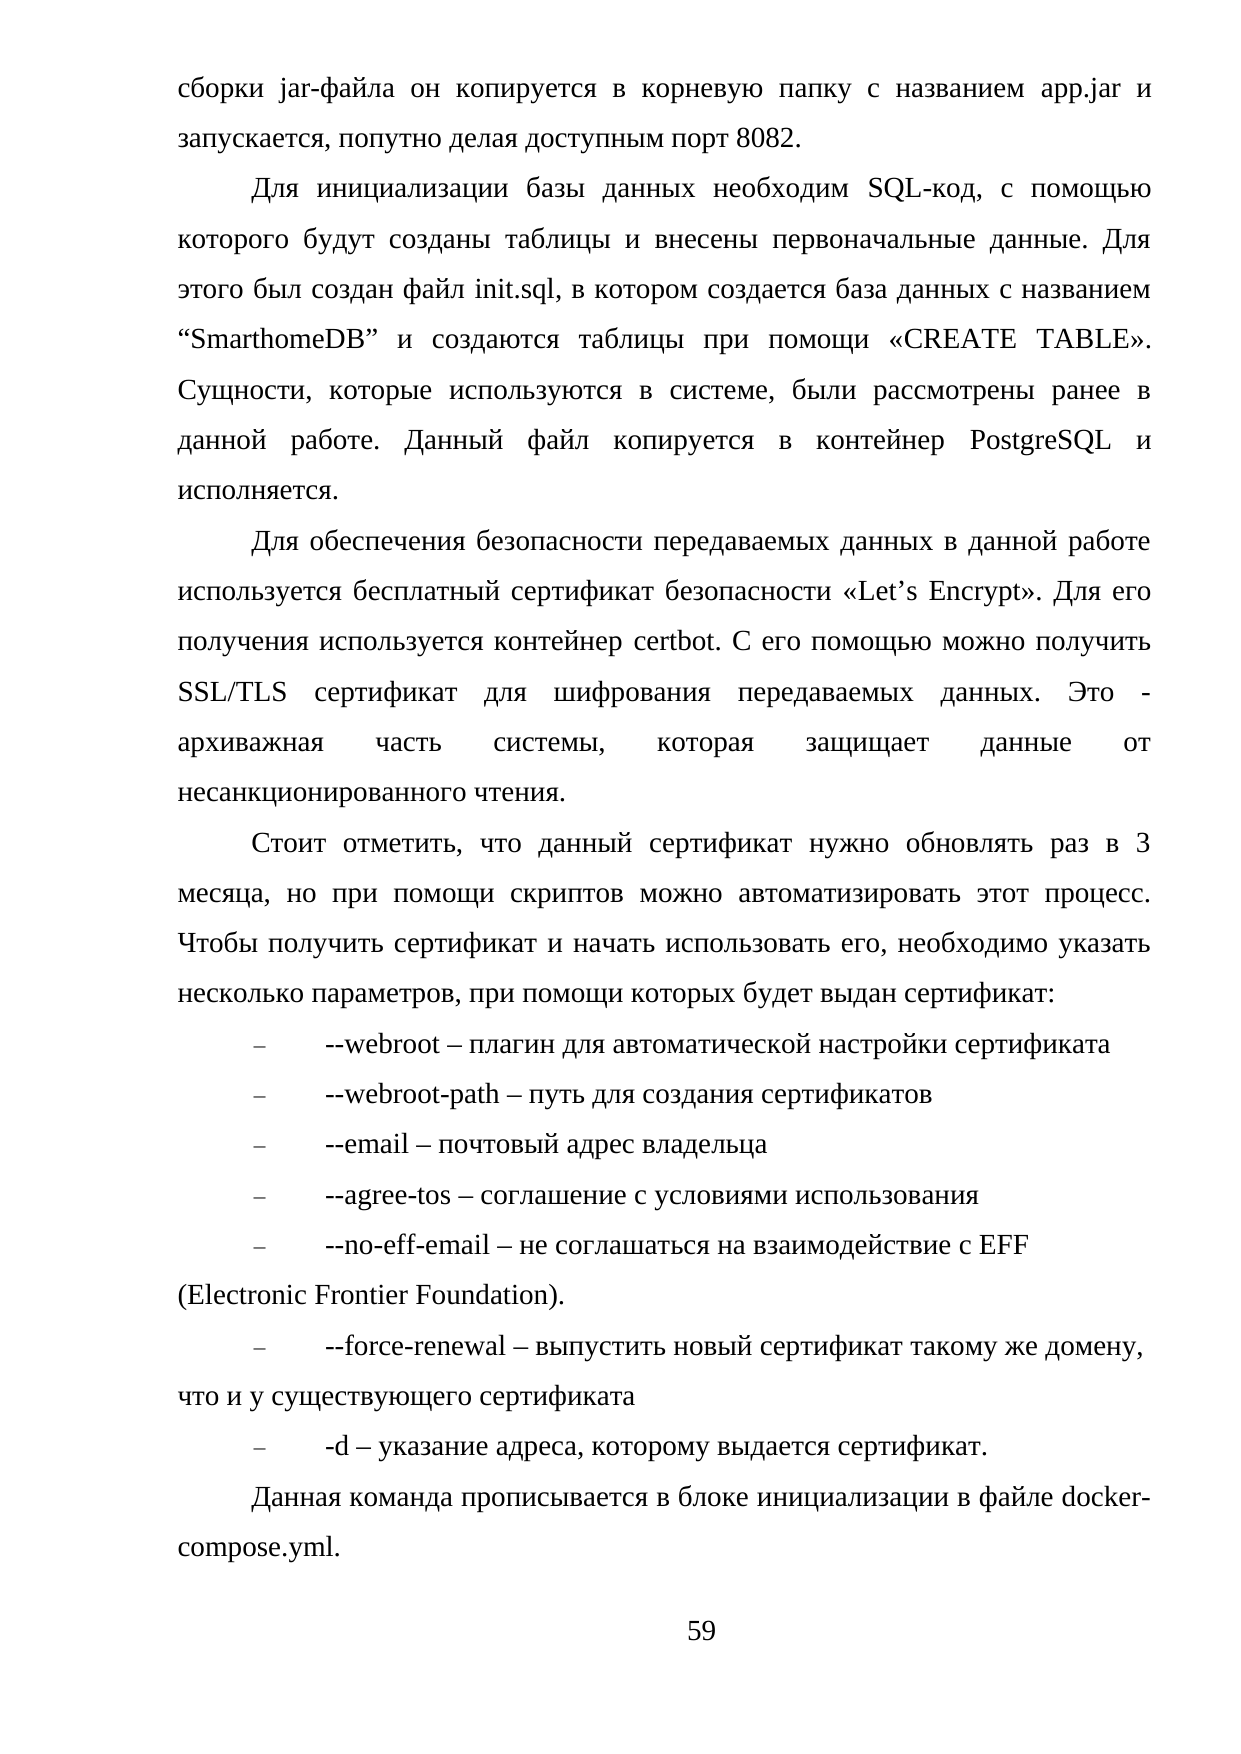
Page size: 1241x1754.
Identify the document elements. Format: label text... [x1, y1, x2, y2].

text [177, 70, 1152, 154]
list -d – указание адреса, которому выдается сертификат. [177, 1428, 1152, 1462]
list --agree-tos – соглашение с условиями использования [177, 1177, 1152, 1210]
text Для инициализации базы данных необходим SQL-код, с помощью которого будут созданы таблицы и внесены первоначальные данные. Для этого был создан файл init.sql, в котором создается база данных с названием “SmarthomeDB” и создаются таблицы при помощи «CREATE TABLE». Сущности, которые используются в системе, были рассмотрены ранее в данной работе. Данный файл копируется в контейнер PostgreSQL и исполняется. [177, 171, 1152, 506]
text Для обеспечения безопасности передаваемых данных в данной работе используется бесплатный сертификат безопасности «Let’s Encrypt». Для его получения используется контейнер certbot. С его помощью можно получить SSL/TLS сертификат для шифрования передаваемых данных. Это - архиважная часть системы, которая защищает данные от несанкционированного чтения. [177, 523, 1152, 808]
list --no-eff-email – не соглашаться на взаимодействие с EFF (Electronic Frontier Foundation). [177, 1227, 1152, 1311]
list --webroot-path – путь для создания сертификатов [177, 1076, 1152, 1110]
list --force-renewal – выпустить новый сертификат такому же домену, что и у существующего сертификата [177, 1328, 1152, 1412]
text Данная команда прописывается в блоке инициализации в файле docker-compose.yml. [177, 1479, 1152, 1563]
list --email – почтовый адрес владельца [177, 1127, 1152, 1160]
text Стоит отметить, что данный сертификат нужно обновлять раз в 3 месяца, но при помощи скриптов можно автоматизировать этот процесс. Чтобы получить сертификат и начать использовать его, необходимо указать несколько параметров, при помощи которых будет выдан сертификат: [177, 825, 1152, 1009]
list --webroot – плагин для автоматической настройки сертификата [177, 1026, 1152, 1059]
